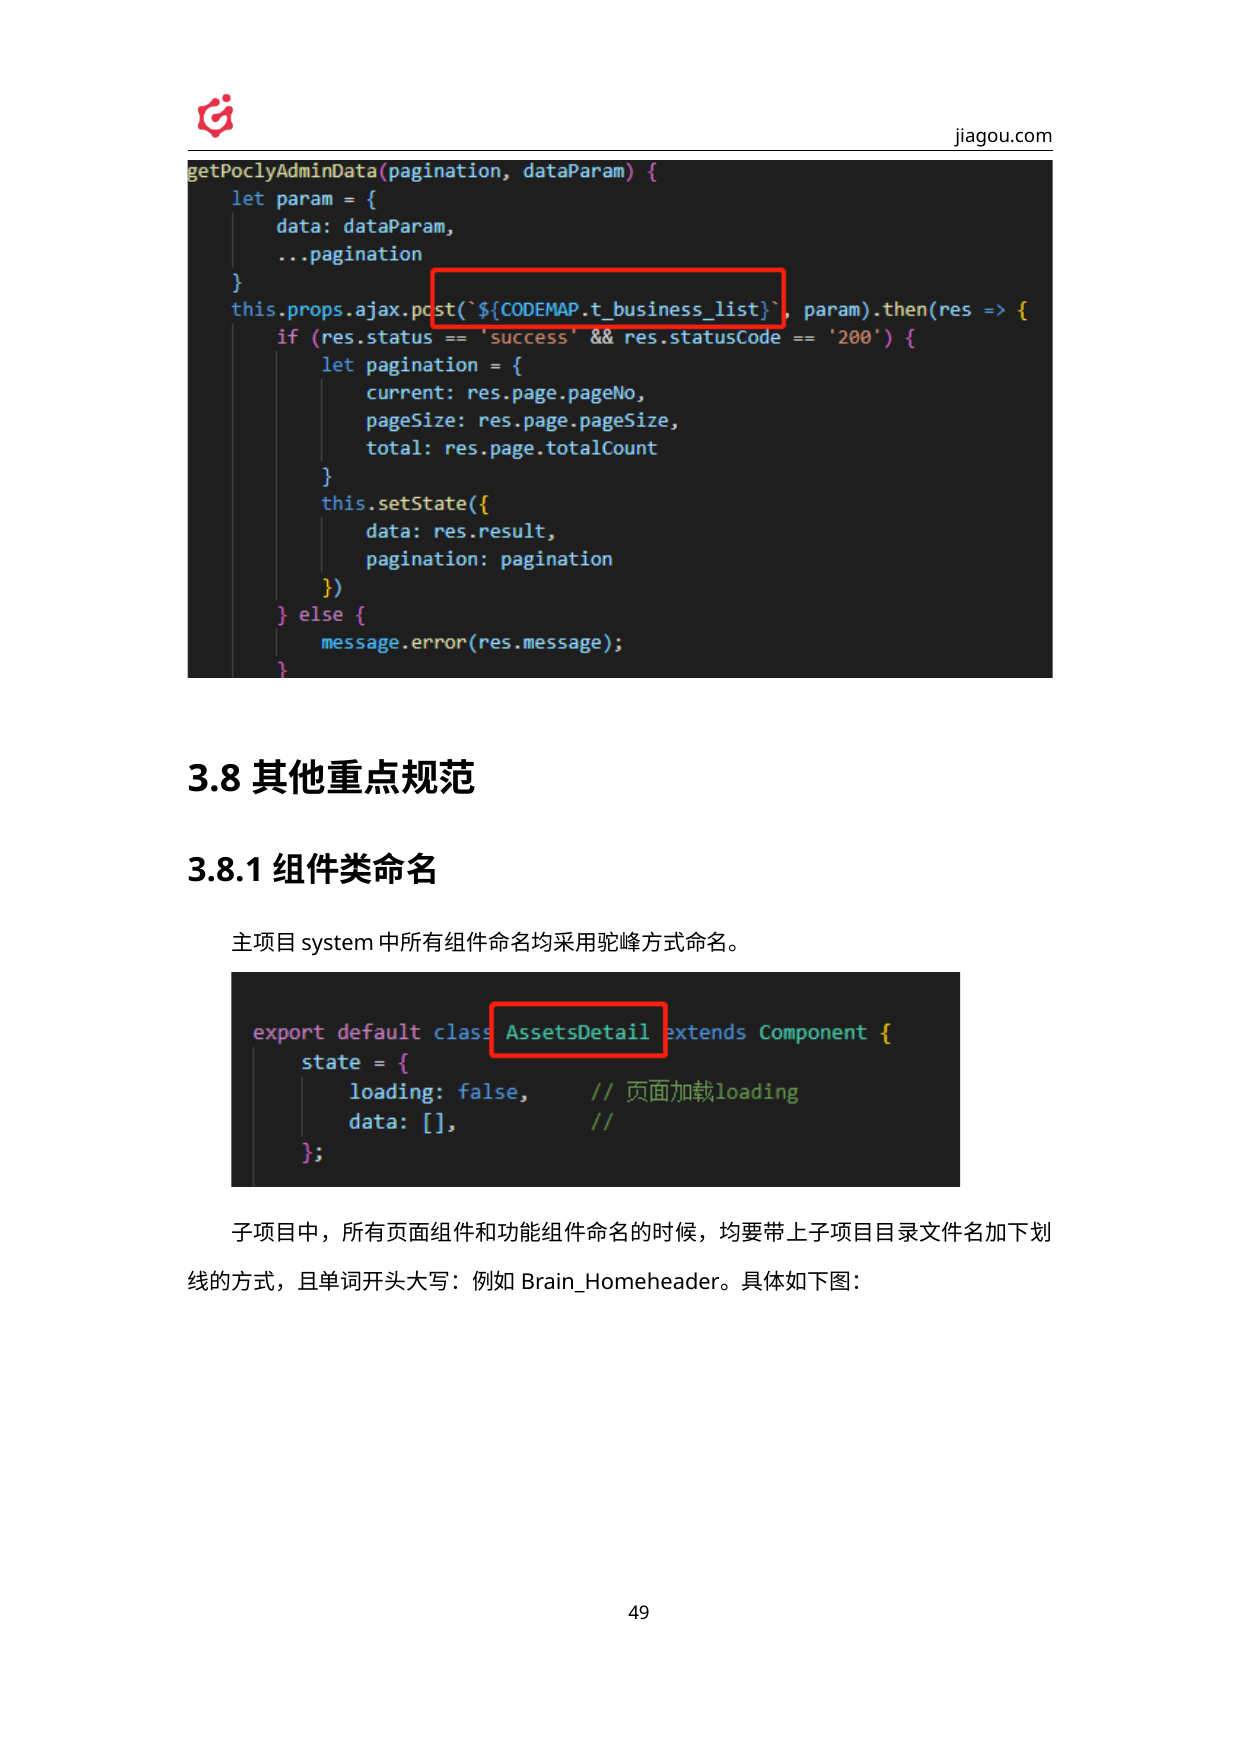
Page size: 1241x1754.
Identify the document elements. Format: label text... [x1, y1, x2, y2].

picture [187, 88, 242, 143]
subtitle 组件类命名 [187, 835, 1053, 900]
subtitle 其他重点规范 [187, 743, 1053, 808]
picture [187, 160, 1053, 678]
text 子项目中，所有页面组件和功能组件命名的时候，均要带上子项目目录文件名加下划线的方式，且单词开头大写：例如 Brain_Homeheader。具体如下图： [187, 1215, 1053, 1296]
picture [231, 972, 961, 1187]
text 主项目system中所有组件命名均采用驼峰方式命名。 [187, 924, 1053, 957]
